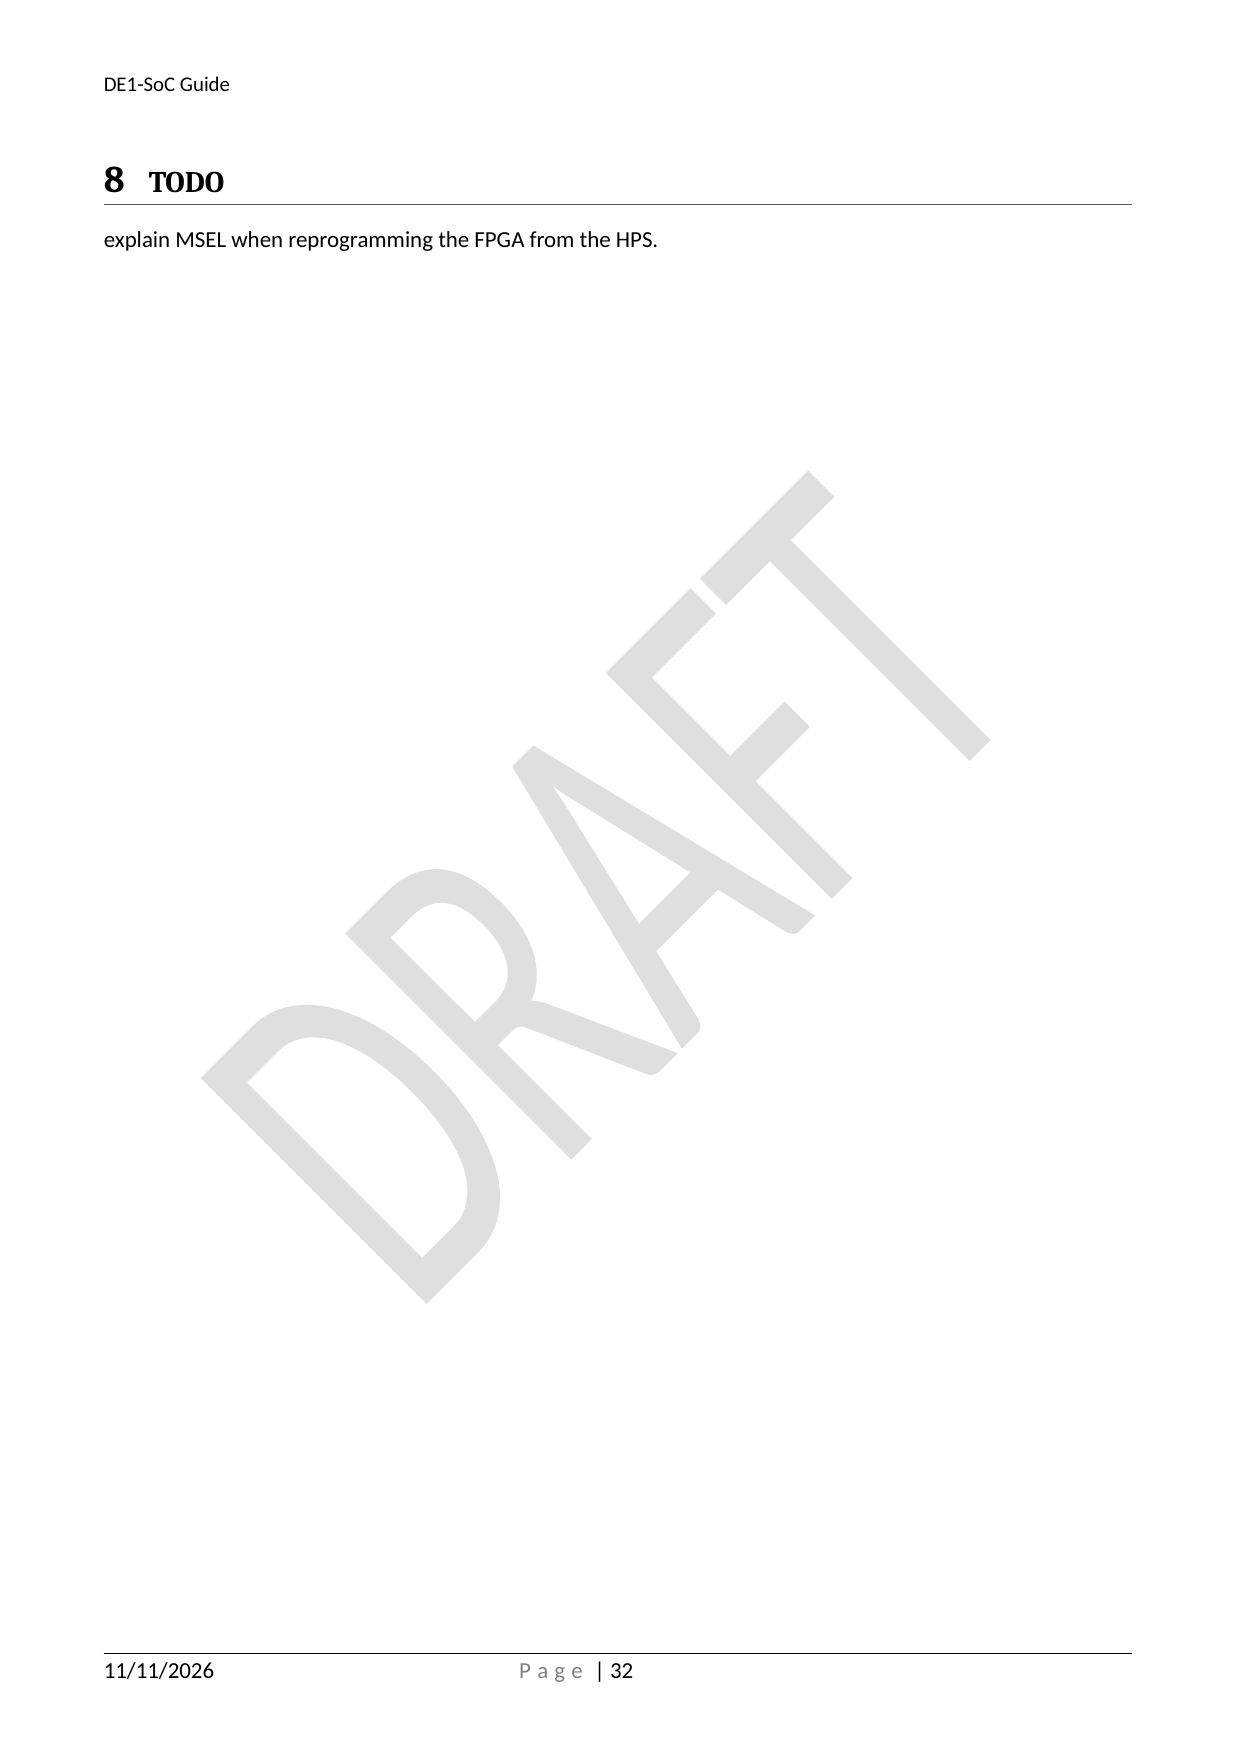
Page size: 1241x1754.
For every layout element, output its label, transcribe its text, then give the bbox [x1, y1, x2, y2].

text explain MSEL when reprogramming the FPGA from the HPS. [103, 226, 1132, 253]
subtitle todo [103, 159, 1132, 205]
